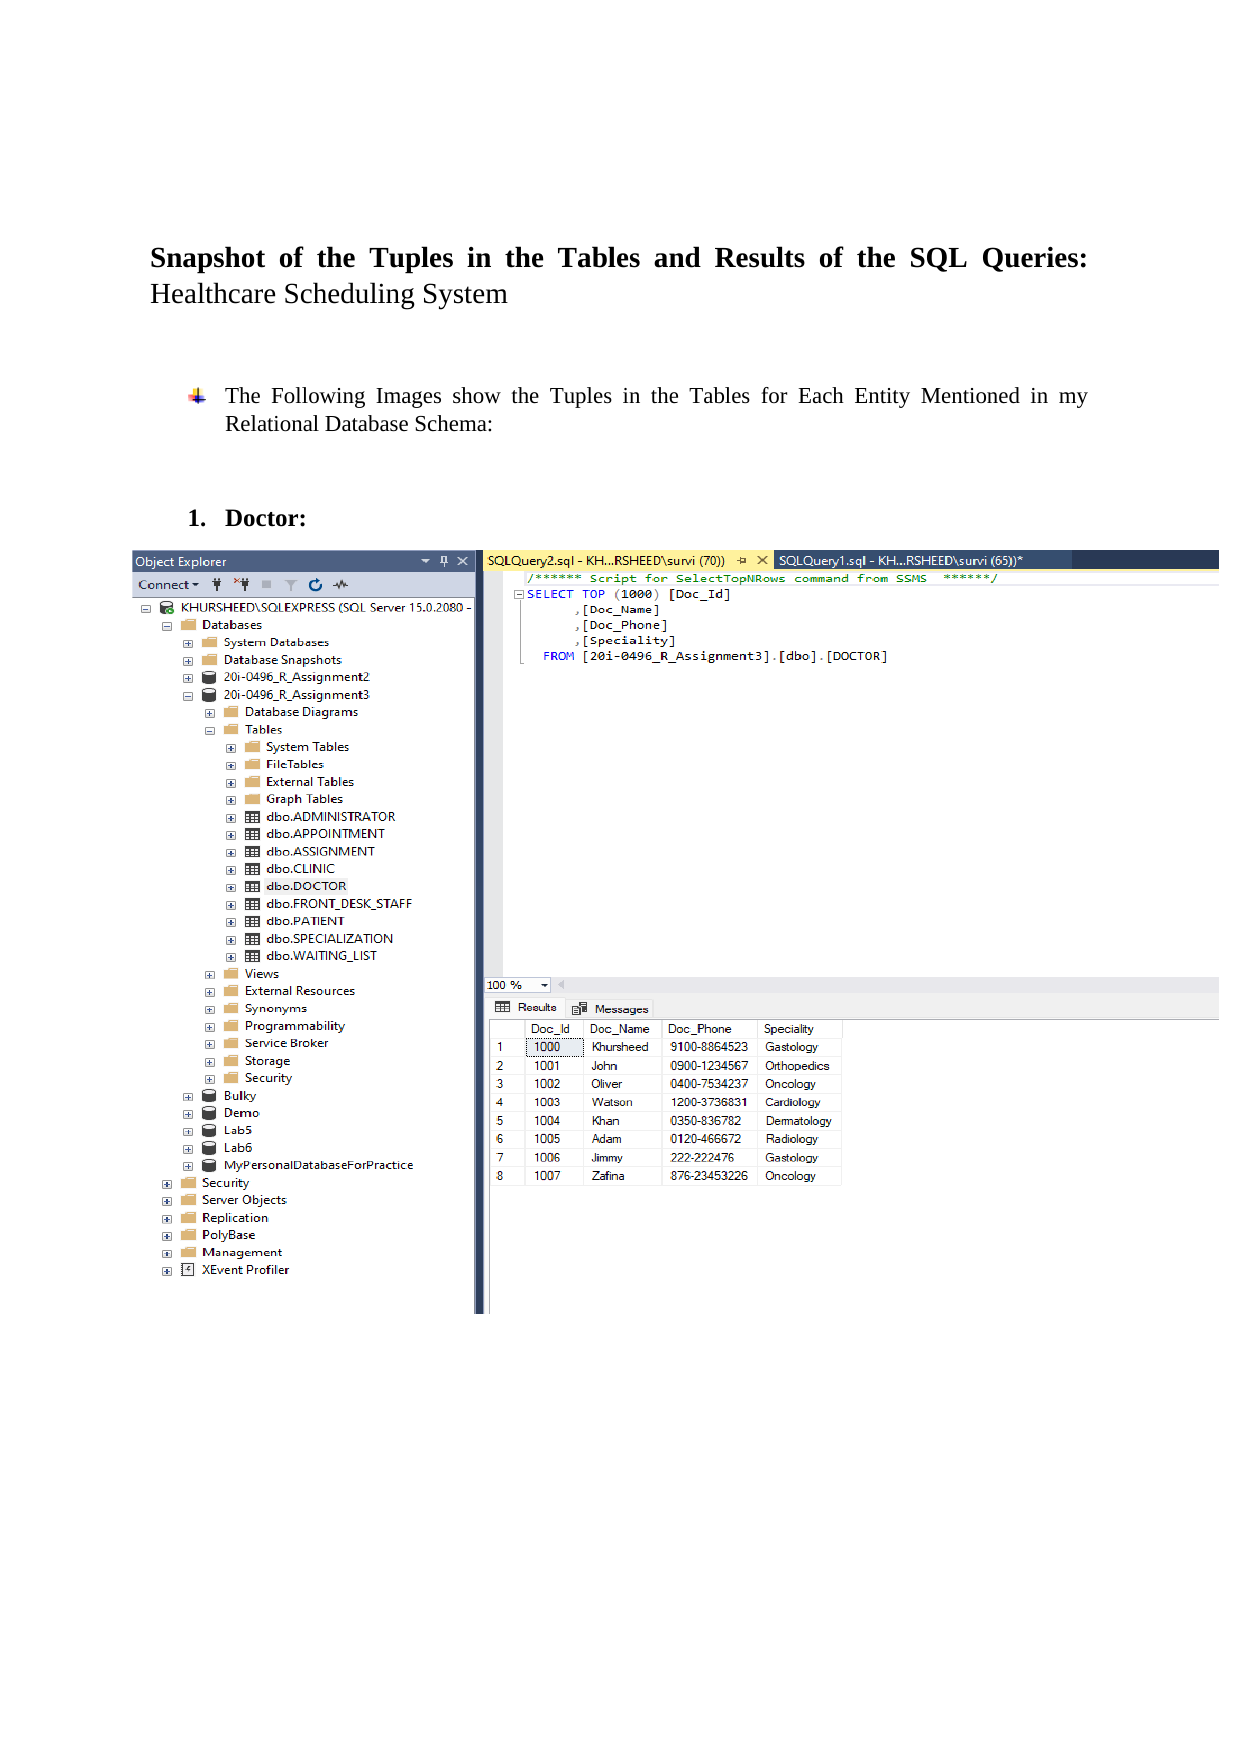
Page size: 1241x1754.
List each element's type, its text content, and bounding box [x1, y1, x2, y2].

picture [131, 550, 1218, 1312]
text Snapshot of the Tuples in the Tables and Results of the SQL Queries: Healthcare Scheduling System [150, 240, 1090, 310]
picture [188, 386, 206, 404]
list The Following Images show the Tuples in the Tables for Each Entity Mentioned in my Relational Database Schema: [187, 382, 1090, 437]
list Doctor: [187, 503, 1090, 532]
